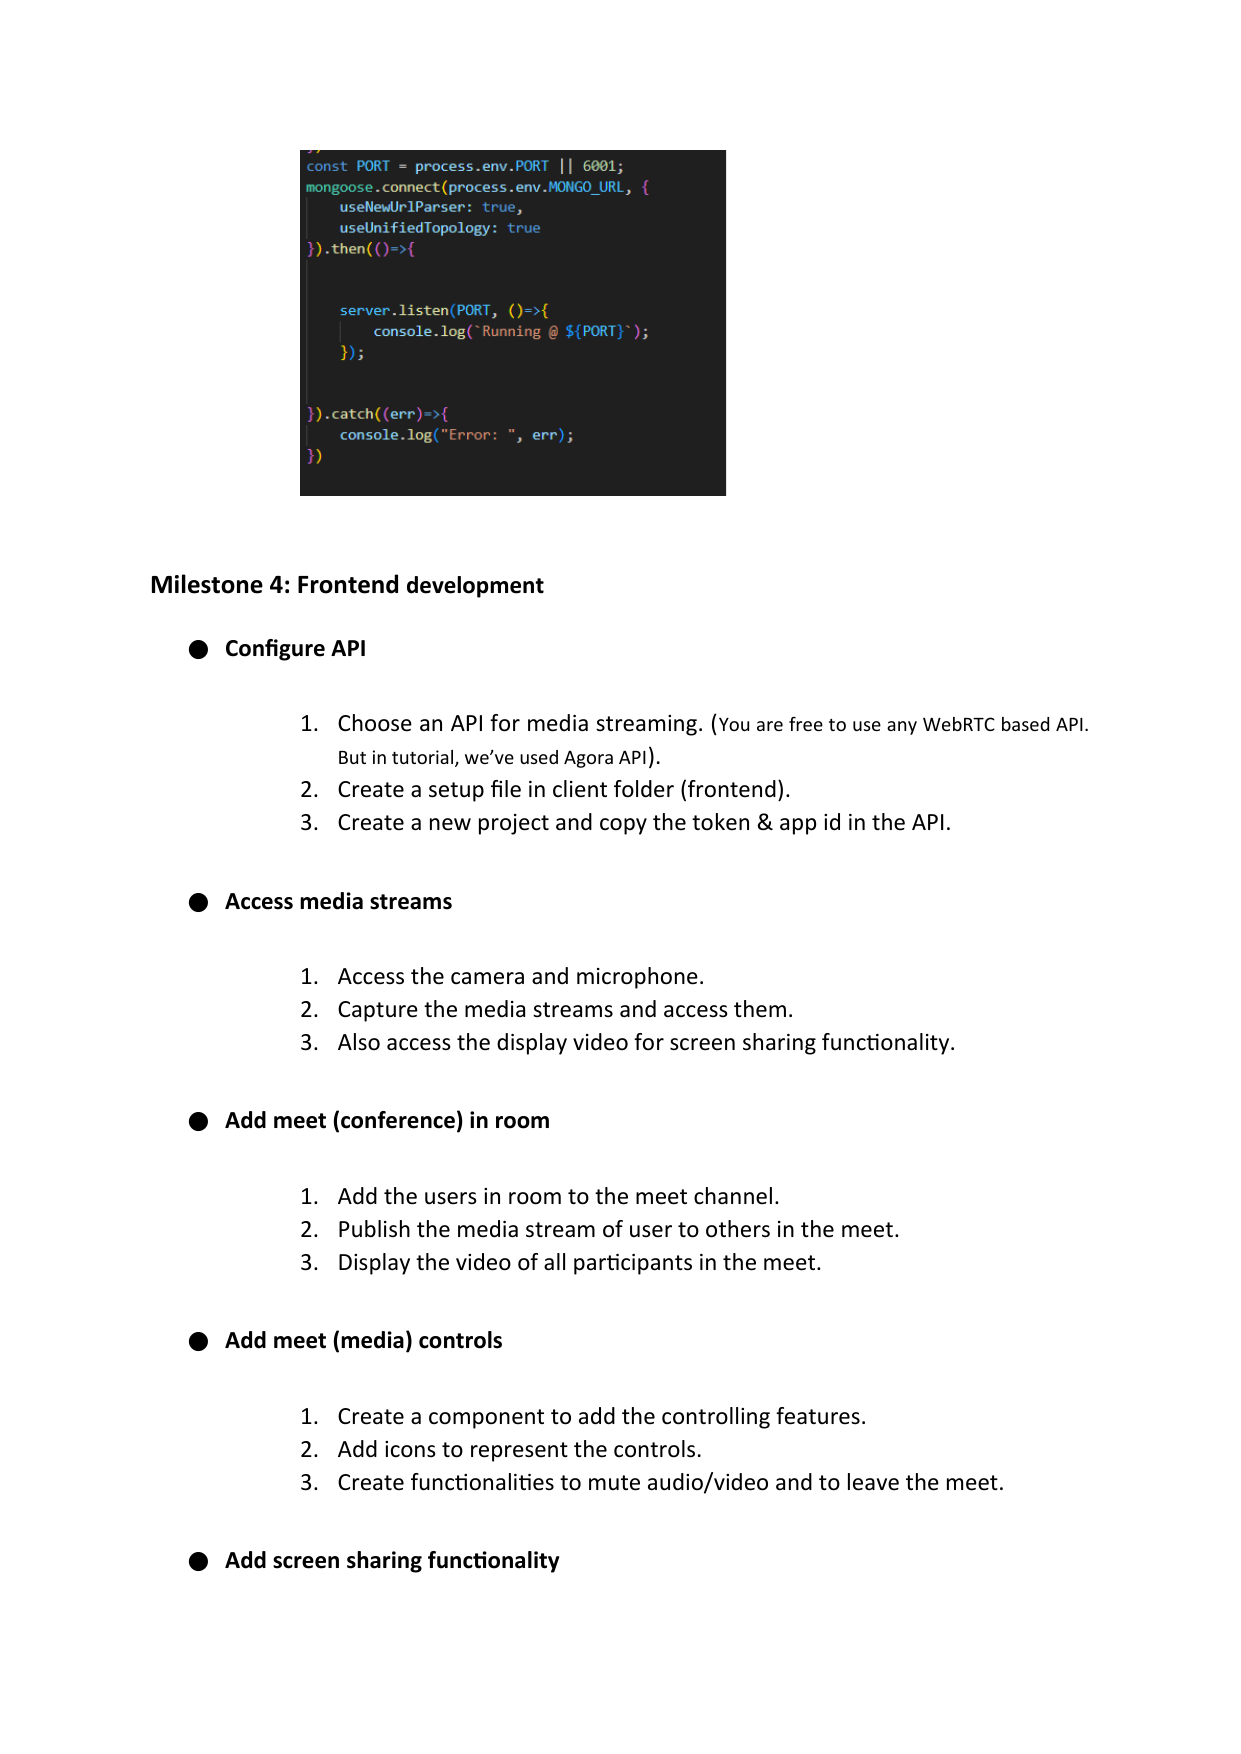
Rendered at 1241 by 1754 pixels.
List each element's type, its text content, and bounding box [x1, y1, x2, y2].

list Add meet (conference) in room [187, 1092, 1090, 1143]
list Create a new project and copy the token & app id in the API. [300, 806, 1090, 837]
text Milestone 4: Frontend development [150, 567, 1090, 600]
list Display the video of all participants in the meet. [300, 1246, 1090, 1277]
list Create functionalities to mute audio/video and to leave the meet. [300, 1466, 1090, 1496]
list Choose an API for media streaming. (You are free to use any WebRTC based API. But in tutorial, we’ve used Agora API). [300, 707, 1090, 771]
list Create a component to add the controlling features. [300, 1400, 1090, 1431]
list Access media streams [187, 872, 1090, 923]
list Add icons to represent the controls. [300, 1433, 1090, 1463]
list Access the camera and microphone. [300, 960, 1090, 991]
list Create a setup file in client folder (frontend). [300, 773, 1090, 804]
list Configure API [187, 619, 1090, 671]
picture [300, 150, 727, 496]
list Add meet (media) controls [187, 1312, 1090, 1363]
list Also access the display video for screen sharing functionality. [300, 1026, 1090, 1057]
list Publish the media stream of user to others in the meet. [300, 1213, 1090, 1244]
list Add the users in room to the meet channel. [300, 1180, 1090, 1211]
list Add screen sharing functionality [187, 1532, 1090, 1583]
list Capture the media streams and access them. [300, 993, 1090, 1024]
